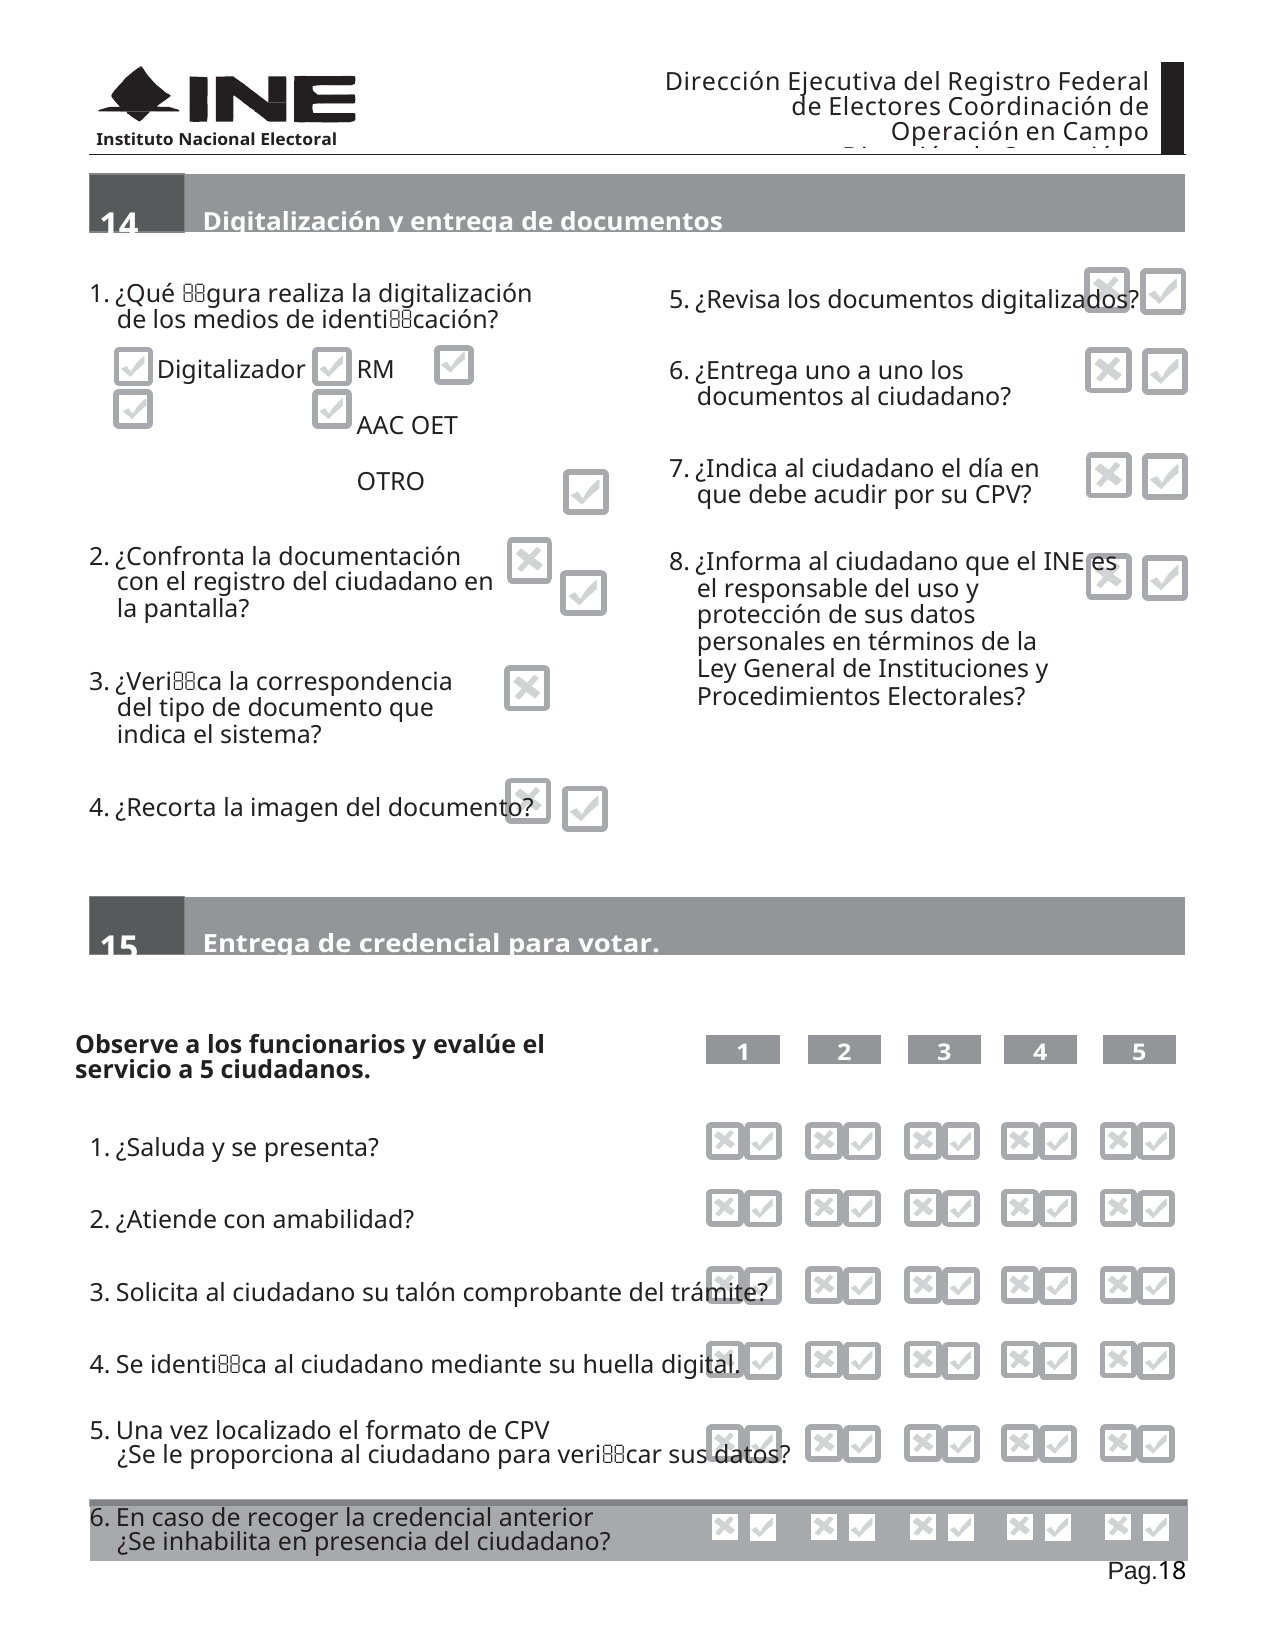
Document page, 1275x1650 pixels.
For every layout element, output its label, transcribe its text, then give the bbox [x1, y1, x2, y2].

text Observe a los funcionarios y evalúe el servicio a 5 ciudadanos. [75, 1032, 599, 1086]
list Una vez localizado el formato de CPV [89, 1419, 1202, 1444]
list ¿Entrega uno a uno los documentos al ciudadano? [669, 358, 1066, 412]
text ¿Se le proporciona al ciudadano para vericar sus datos? [117, 1444, 1202, 1468]
text Digitalizador RM AAC OET OTRO [157, 352, 522, 497]
list ¿Indica al ciudadano el día en que debe acudir por su CPV? [669, 456, 1041, 511]
text ¿Se inhabilita en presencia del ciudadano? [117, 1531, 1202, 1555]
list ¿Atiende con amabilidad? [89, 1202, 1202, 1236]
list ¿Verica la correspondencia del tipo de documento que indica el sistema? [89, 669, 481, 751]
list ¿Recorta la imagen del documento? [89, 790, 543, 824]
text el responsable del uso y protección de sus datos personales en términos de la Ley General de Instituciones y Procedimientos Electorales? [697, 576, 1080, 712]
list ¿Qué gura realiza la digitalización de los medios de identicación? [89, 281, 543, 335]
subtitle Entrega de credencial para votar. [99, 889, 1202, 970]
list Solicita al ciudadano su talón comprobante del trámite? [89, 1274, 1202, 1308]
list ¿Revisa los documentos digitalizados? [669, 282, 1202, 316]
list ¿Confronta la documentación con el registro del ciudadano en la pantalla? [89, 543, 499, 625]
list Se identica al ciudadano mediante su huella digital. [89, 1346, 1202, 1381]
list Digitalización y entrega de documentos [99, 167, 1202, 248]
list ¿Informa al ciudadano que el INE es [669, 550, 1202, 575]
list ¿Saluda y se presenta? [89, 1130, 1202, 1164]
list En caso de recoger la credencial anterior [89, 1506, 1202, 1531]
